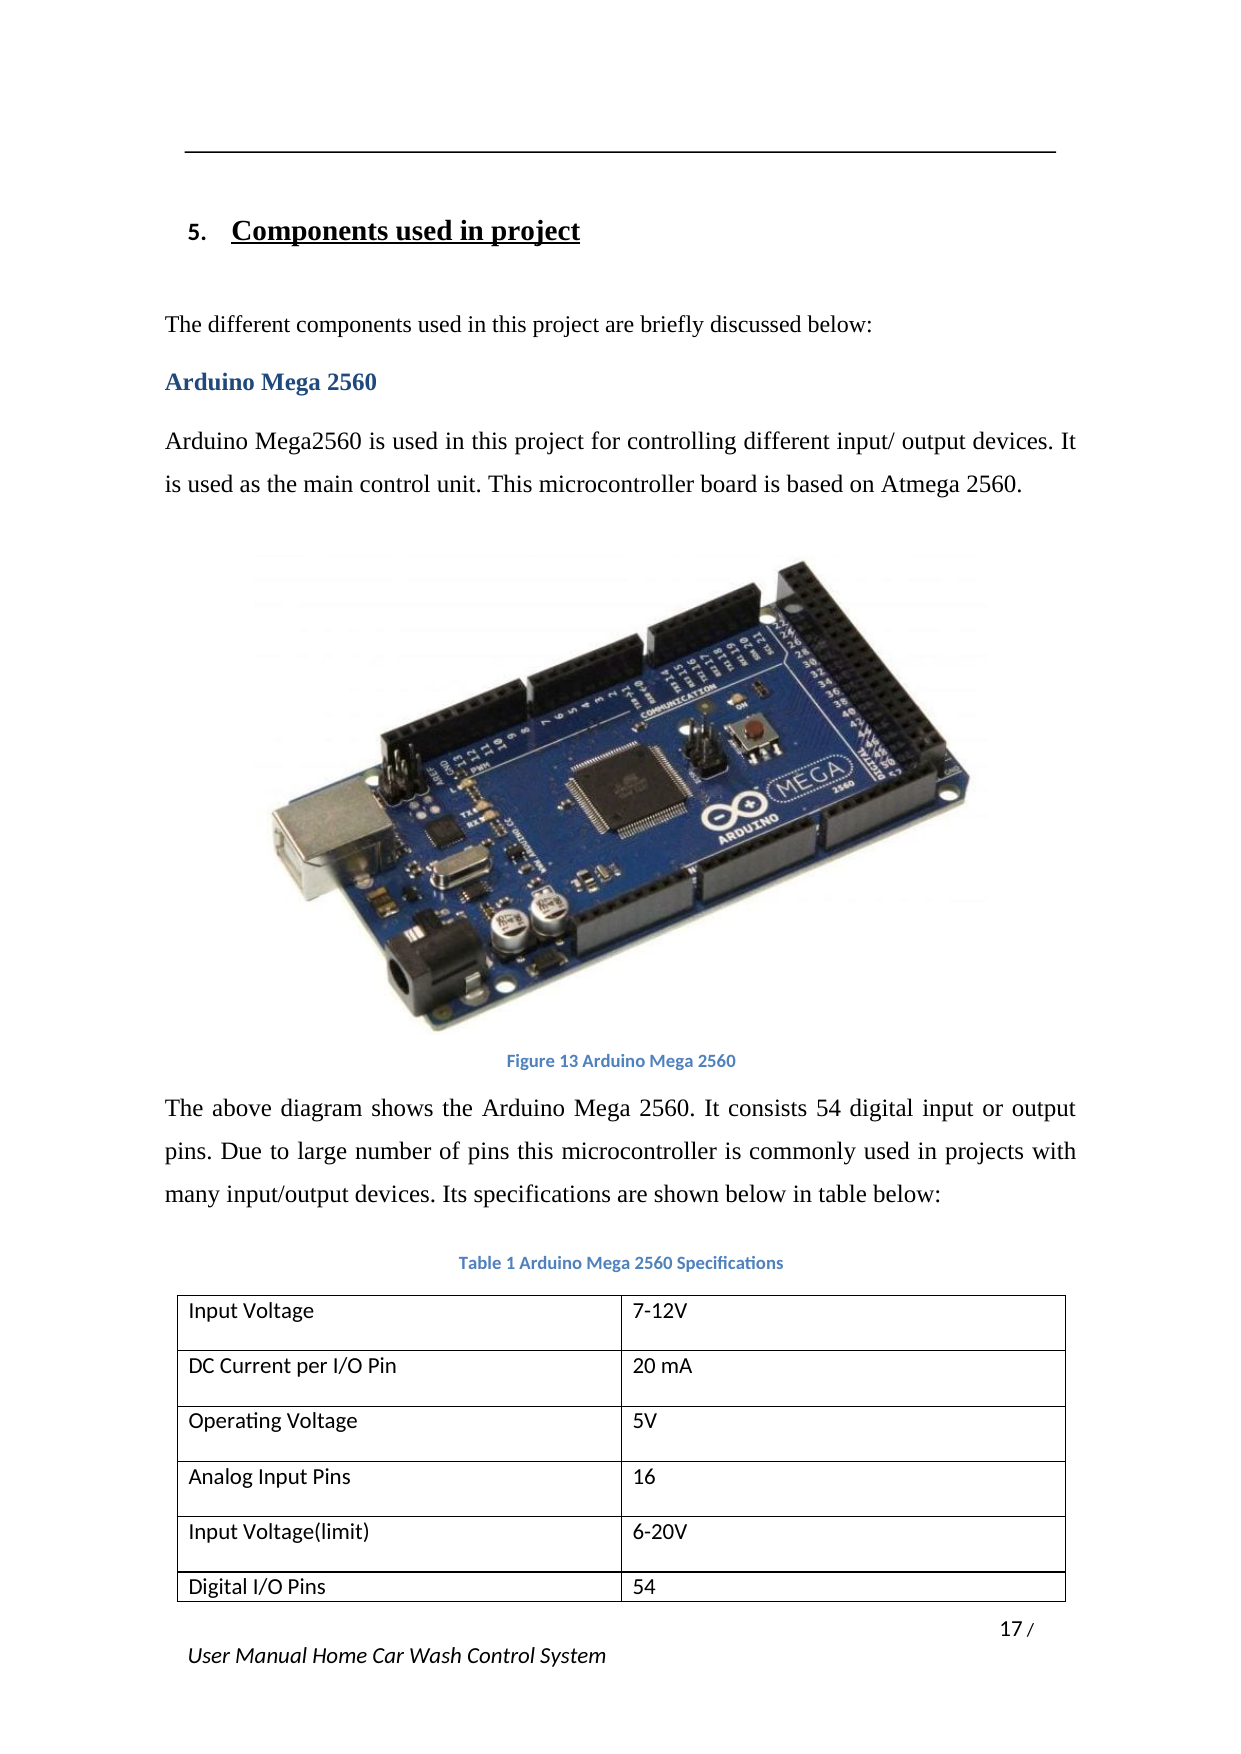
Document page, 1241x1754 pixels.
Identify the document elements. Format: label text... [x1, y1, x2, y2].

table_cell 5V [622, 1407, 1065, 1461]
text Arduino Mega 2560 [164, 367, 1078, 396]
table_header Input Voltage [178, 1296, 621, 1350]
table_cell Digital I/O Pins [178, 1573, 621, 1601]
table_cell Analog Input Pins [178, 1462, 621, 1516]
text Arduino Mega2560 is used in this project for controlling different input/ output devices. It is used as the main control unit. This microcontroller board is based on Atmega 2560. [164, 426, 1078, 498]
text The above diagram shows the Arduino Mega 2560. It consists 54 digital input or output pins. Due to large number of pins this microcontroller is commonly used in projects with many input/output devices. Its specifications are shown below in table below: [164, 1093, 1078, 1208]
table_cell 6-20V [622, 1517, 1065, 1571]
table_cell 20 mA [622, 1351, 1065, 1406]
table_cell DC Current per I/O Pin [178, 1351, 621, 1406]
text Table 1 Arduino Mega 2560 Specifications [164, 1251, 1078, 1274]
text Figure 13 Arduino Mega 2560 [164, 1049, 1078, 1072]
table_header 7-12V [622, 1296, 1065, 1350]
table_cell 54 [622, 1573, 1065, 1601]
text The different components used in this project are briefly discussed below: [164, 310, 1078, 338]
table_cell 16 [622, 1462, 1065, 1516]
picture [253, 555, 989, 1035]
subtitle Components used in project [187, 213, 1078, 247]
table_cell Operating Voltage [178, 1407, 621, 1461]
table_cell Input Voltage(limit) [178, 1517, 621, 1571]
